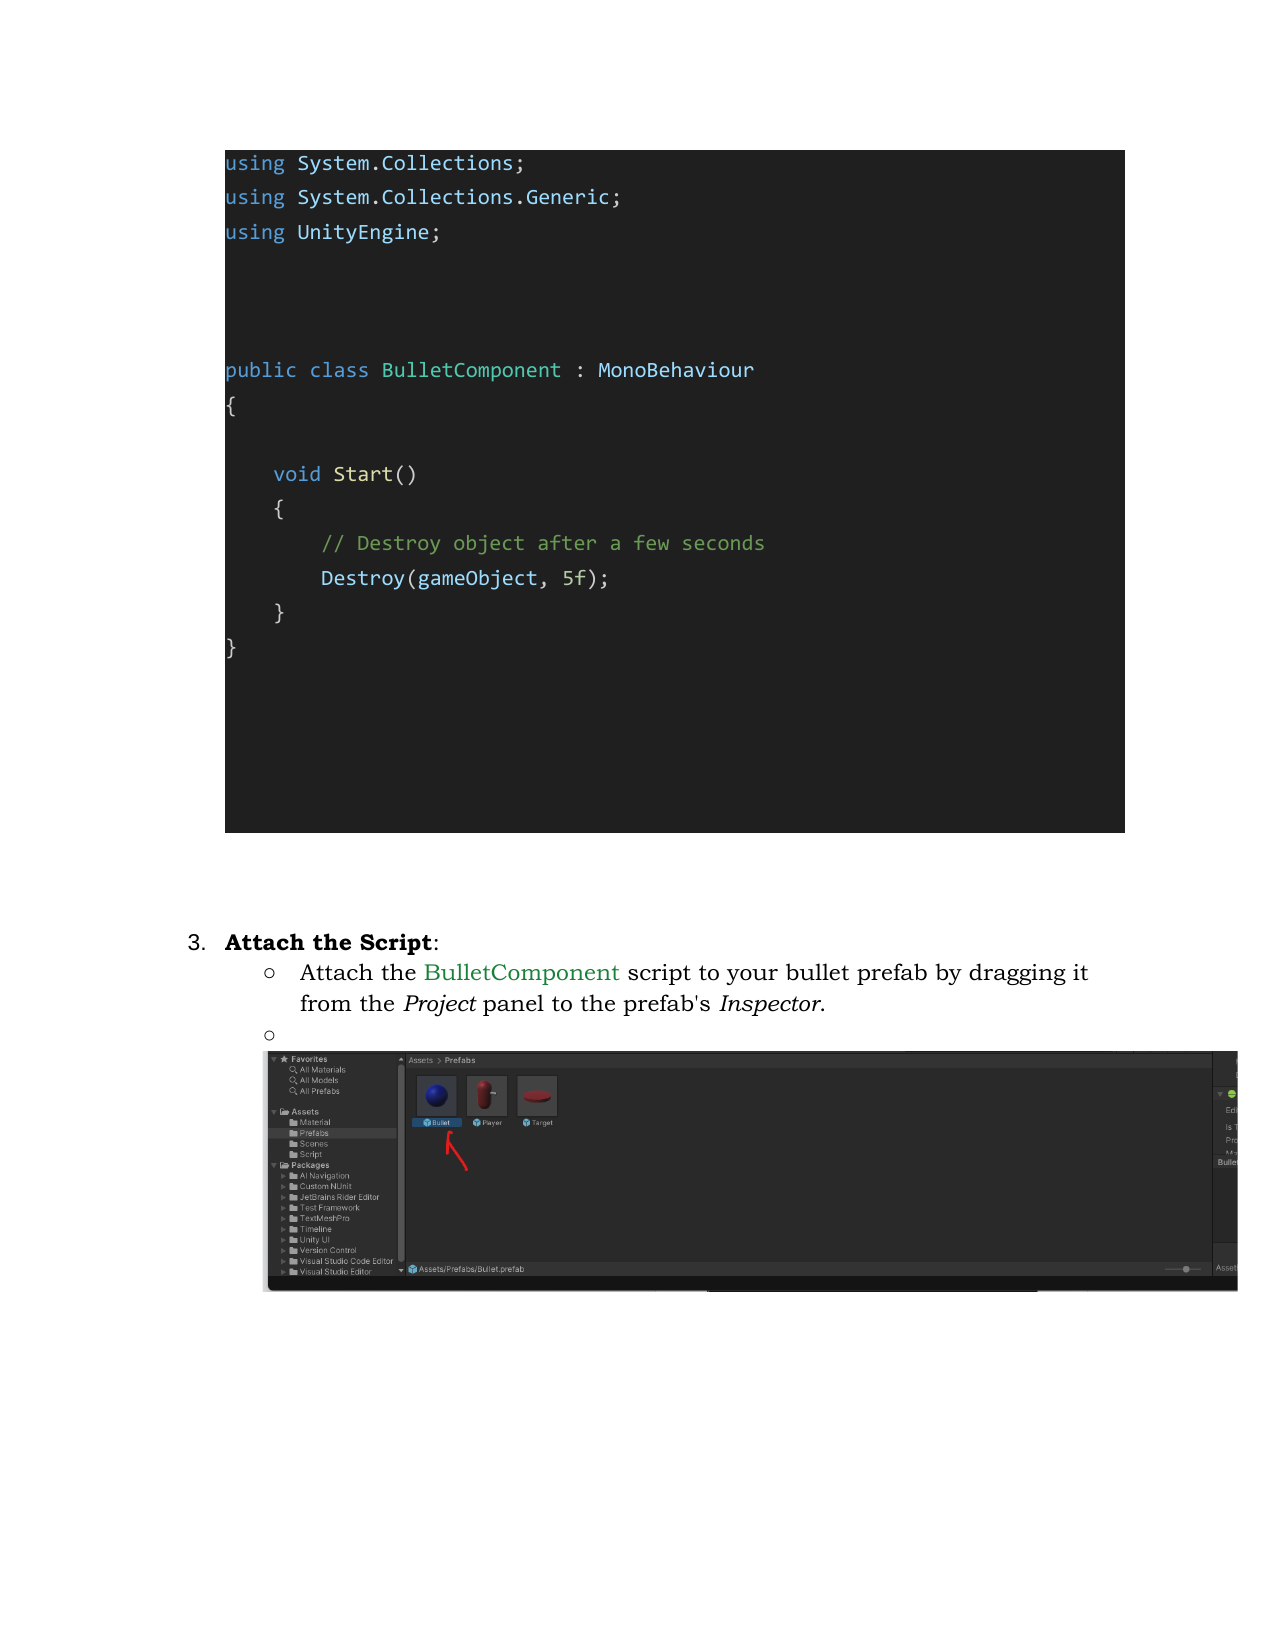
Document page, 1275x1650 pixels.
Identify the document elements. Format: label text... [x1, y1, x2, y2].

text using System.Collections; [225, 150, 1125, 176]
text using UnityEngine; [225, 219, 1125, 245]
text { [225, 392, 1125, 418]
text Destroy(gameObject, 5f); [225, 565, 1125, 591]
list Attach the Script: [187, 928, 1125, 955]
text } [225, 599, 1125, 625]
text public class BulletComponent : MonoBehaviour [225, 357, 1125, 383]
text } [225, 634, 1125, 660]
text void Start() [225, 461, 1125, 487]
list Attach the BulletComponent script to your bullet prefab by dragging it from the Project panel to the prefab's Inspector. [262, 959, 1125, 1017]
text using System.Collections.Generic; [225, 184, 1125, 210]
picture [262, 1051, 1238, 1292]
text { [225, 496, 1125, 521]
text // Destroy object after a few seconds [225, 530, 1125, 556]
